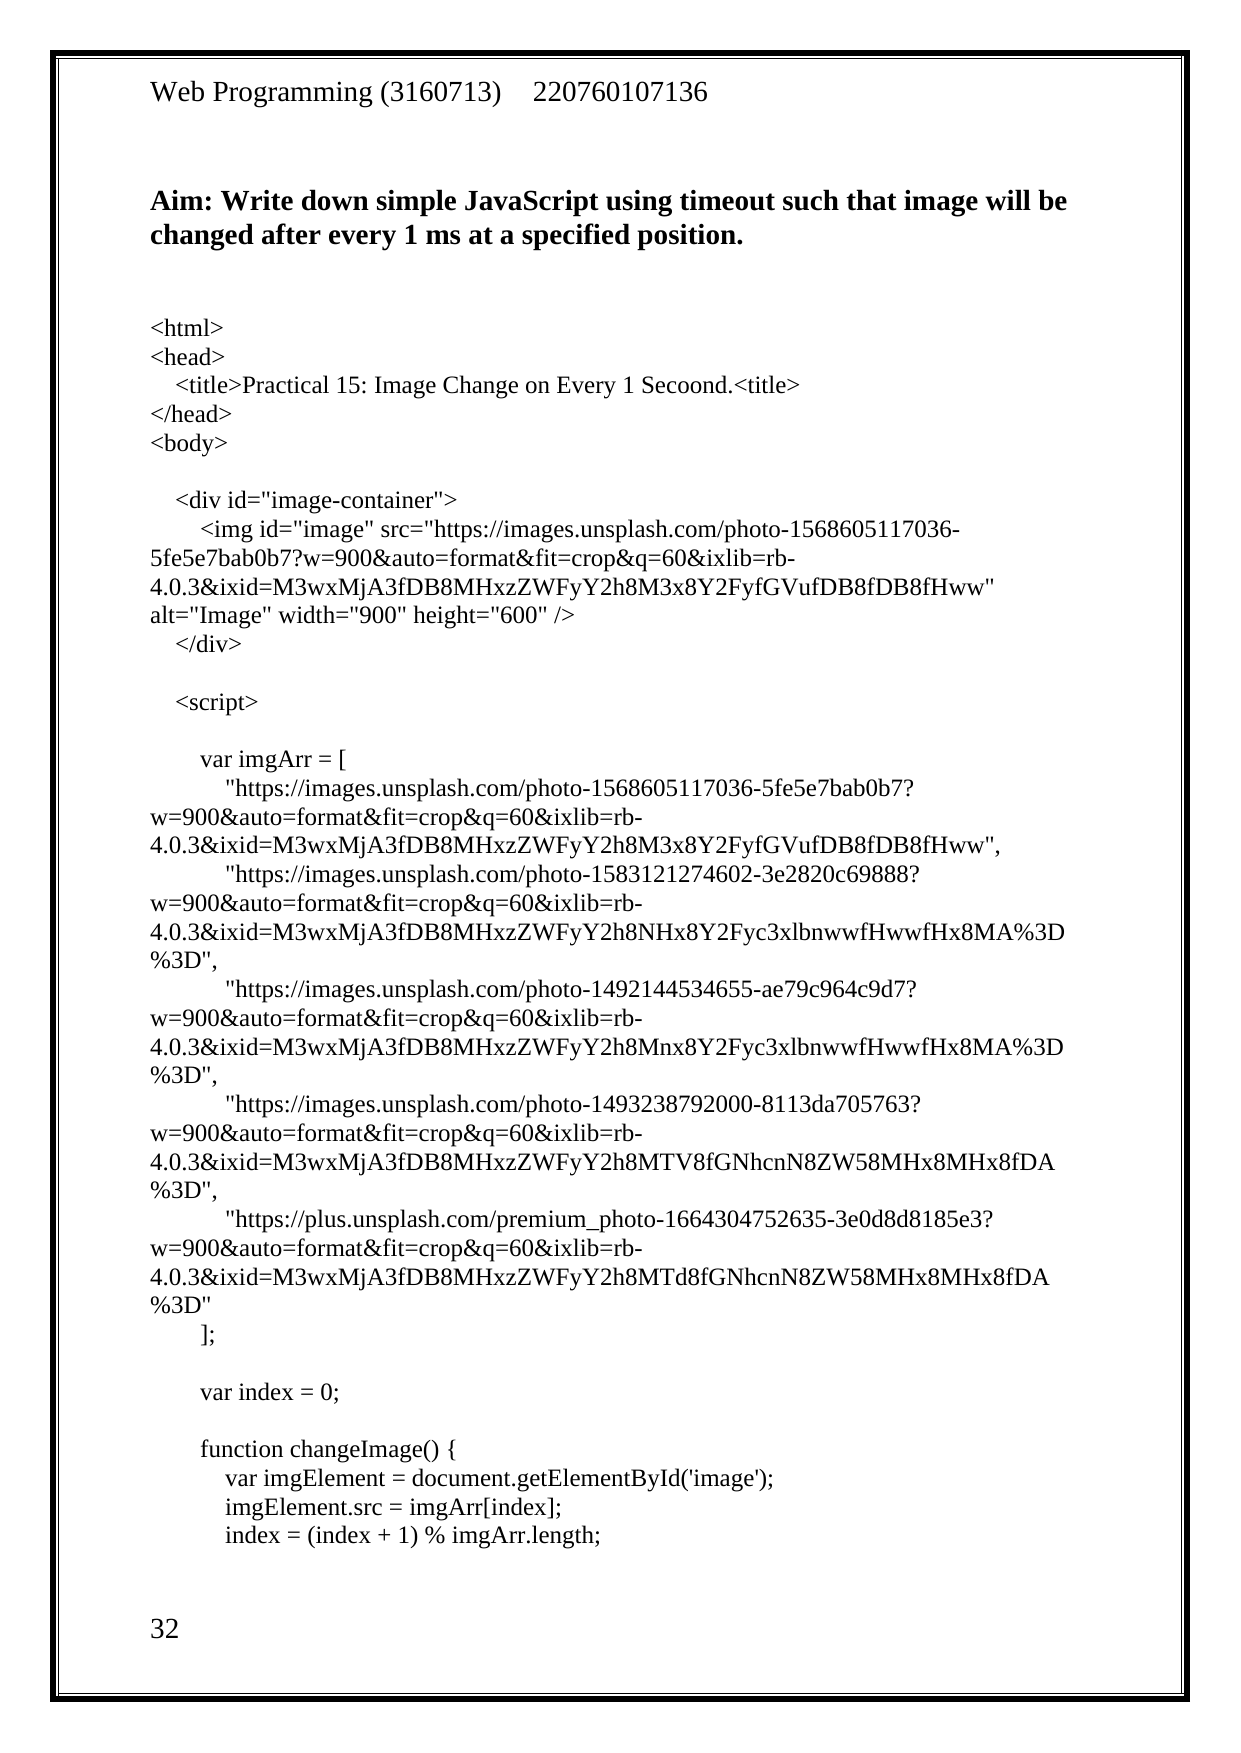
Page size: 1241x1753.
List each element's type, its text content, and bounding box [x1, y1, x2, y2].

text var imgArr = [ [150, 744, 1090, 773]
text Aim: Write down simple JavaScript using timeout such that image will be changed after every 1 ms at a specified position. [150, 183, 1090, 251]
text <head> [150, 342, 1090, 370]
text function changeImage() { [150, 1434, 1090, 1463]
text var index = 0; [150, 1377, 1090, 1405]
text "https://plus.unsplash.com/premium_photo-1664304752635-3e0d8d8185e3?w=900&auto=format&fit=crop&q=60&ixlib=rb-4.0.3&ixid=M3wxMjA3fDB8MHxzZWFyY2h8MTd8fGNhcnN8ZW58MHx8MHx8fDA%3D" [150, 1204, 1090, 1319]
text "https://images.unsplash.com/photo-1583121274602-3e2820c69888?w=900&auto=format&fit=crop&q=60&ixlib=rb-4.0.3&ixid=M3wxMjA3fDB8MHxzZWFyY2h8NHx8Y2Fyc3xlbnwwfHwwfHx8MA%3D%3D", [150, 859, 1090, 974]
text imgElement.src = imgArr[index]; [150, 1492, 1090, 1520]
text ]; [150, 1319, 1090, 1348]
text <html> [150, 313, 1090, 342]
text "https://images.unsplash.com/photo-1568605117036-5fe5e7bab0b7?w=900&auto=format&fit=crop&q=60&ixlib=rb-4.0.3&ixid=M3wxMjA3fDB8MHxzZWFyY2h8M3x8Y2FyfGVufDB8fDB8fHww", [150, 773, 1090, 859]
text <title>Practical 15: Image Change on Every 1 Secoond.<title> [150, 370, 1090, 399]
text </div> [150, 629, 1090, 658]
text "https://images.unsplash.com/photo-1493238792000-8113da705763?w=900&auto=format&fit=crop&q=60&ixlib=rb-4.0.3&ixid=M3wxMjA3fDB8MHxzZWFyY2h8MTV8fGNhcnN8ZW58MHx8MHx8fDA%3D", [150, 1089, 1090, 1204]
text <img id="image" src="https://images.unsplash.com/photo-1568605117036-5fe5e7bab0b7?w=900&auto=format&fit=crop&q=60&ixlib=rb-4.0.3&ixid=M3wxMjA3fDB8MHxzZWFyY2h8M3x8Y2FyfGVufDB8fDB8fHww" alt="Image" width="900" height="600" /> [150, 514, 1090, 629]
text <script> [150, 687, 1090, 715]
text var imgElement = document.getElementById('image'); [150, 1463, 1090, 1492]
text <body> [150, 428, 1090, 457]
text <div id="image-container"> [150, 485, 1090, 514]
text </head> [150, 399, 1090, 428]
text index = (index + 1) % imgArr.length; [150, 1520, 1090, 1549]
text "https://images.unsplash.com/photo-1492144534655-ae79c964c9d7?w=900&auto=format&fit=crop&q=60&ixlib=rb-4.0.3&ixid=M3wxMjA3fDB8MHxzZWFyY2h8Mnx8Y2Fyc3xlbnwwfHwwfHx8MA%3D%3D", [150, 974, 1090, 1089]
